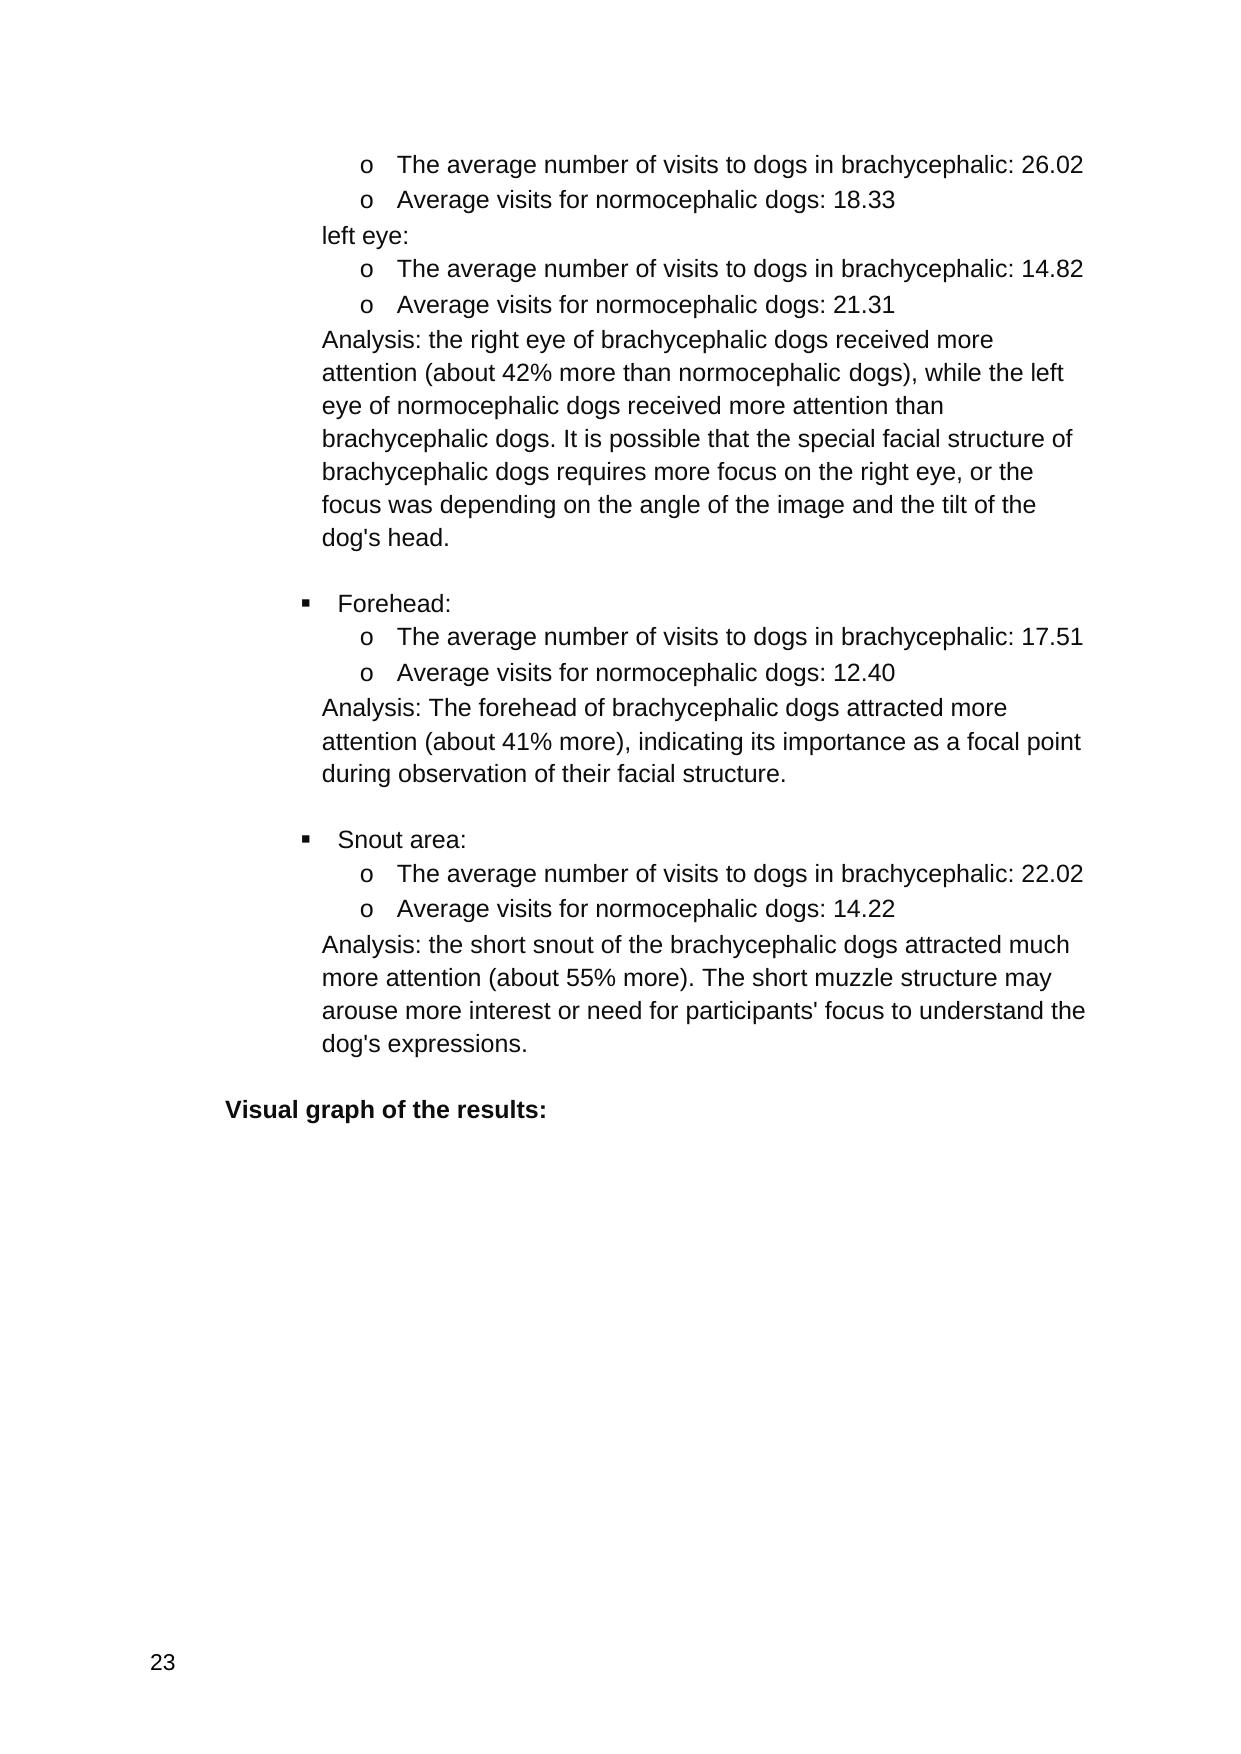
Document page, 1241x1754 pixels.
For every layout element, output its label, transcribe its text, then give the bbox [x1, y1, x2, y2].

list The average number of visits to dogs in brachycephalic: 26.02 [359, 150, 1090, 181]
list Average visits for normocephalic dogs: 18.33 [359, 186, 1090, 216]
list Average visits for normocephalic dogs: 12.40 [359, 658, 1090, 689]
list The average number of visits to dogs in brachycephalic: 14.82 [359, 254, 1090, 285]
text Visual graph of the results: [150, 1095, 1090, 1123]
list Average visits for normocephalic dogs: 21.31 [359, 289, 1090, 321]
list Analysis: the right eye of brachycephalic dogs received more attention (about 42% more than normocephalic dogs), while the left eye of normocephalic dogs received more attention than brachycephalic dogs. It is possible that the special facial structure of brachycephalic dogs requires more focus on the right eye, or the focus was depending on the angle of the image and the tilt of the dog's head. [322, 325, 1090, 552]
text Analysis: the short snout of the brachycephalic dogs attracted much more attention (about 55% more). The short muzzle structure may arouse more interest or need for participants' focus to understand the dog's expressions. [322, 930, 1090, 1057]
list Forehead: [300, 589, 1090, 618]
list The average number of visits to dogs in brachycephalic: 17.51 [359, 622, 1090, 653]
list The average number of visits to dogs in brachycephalic: 22.02 [359, 859, 1090, 889]
list Average visits for normocephalic dogs: 14.22 [359, 894, 1090, 925]
list left eye: [322, 221, 1090, 250]
list Snout area: [300, 826, 1090, 854]
list Analysis: The forehead of brachycephalic dogs attracted more attention (about 41% more), indicating its importance as a focal point during observation of their facial structure. [322, 693, 1090, 788]
